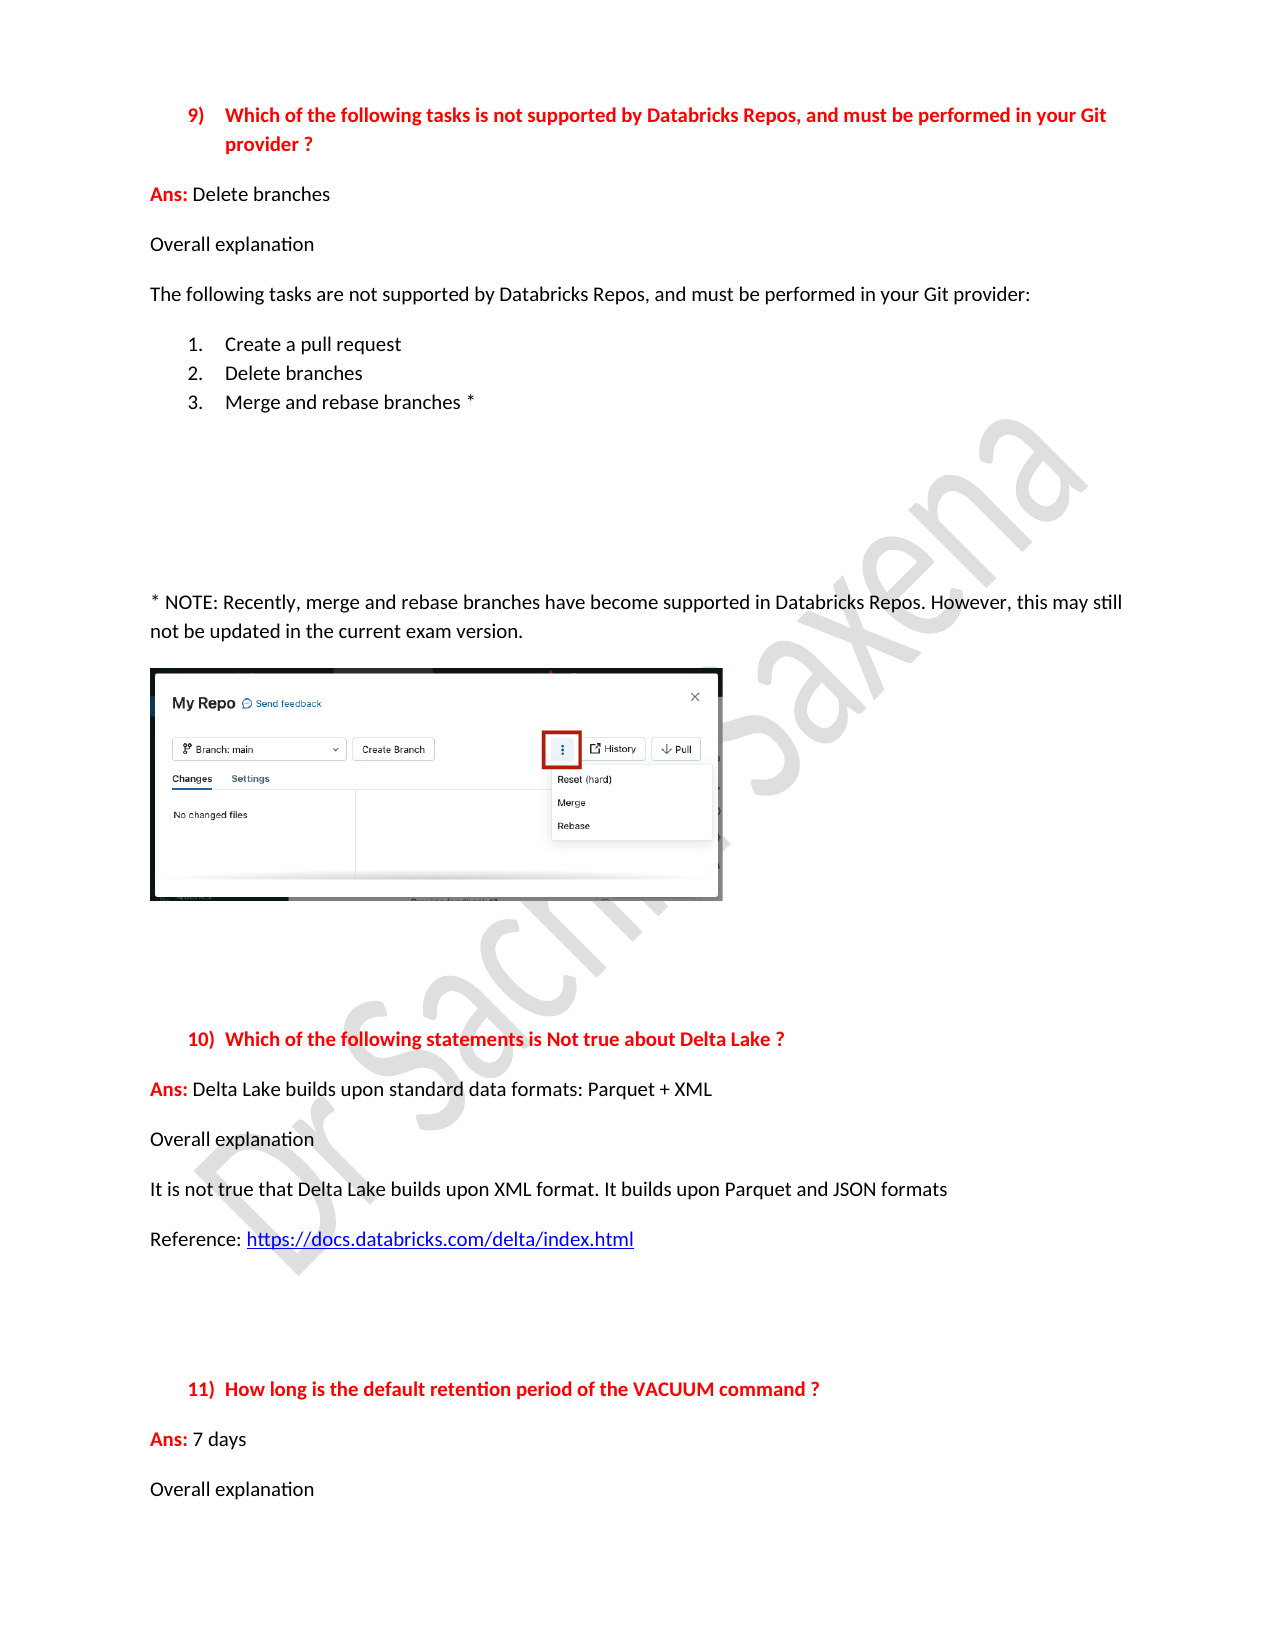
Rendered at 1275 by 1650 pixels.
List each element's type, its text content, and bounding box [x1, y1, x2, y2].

list Merge and rebase branches * [187, 389, 1125, 415]
picture [150, 668, 723, 901]
list Which of the following tasks is not supported by Databricks Repos, and must be performed in your Git provider ? [187, 102, 1125, 156]
list Which of the following statements is Not true about Delta Lake ? [187, 1026, 1125, 1051]
text It is not true that Delta Lake builds upon XML format. It builds upon Parquet and JSON formats [150, 1176, 1125, 1201]
list Delete branches [187, 360, 1125, 386]
text Ans: 7 days [150, 1426, 1125, 1451]
list How long is the default retention period of the VACUUM command ? [187, 1376, 1125, 1401]
text Ans: Delta Lake builds upon standard data formats: Parquet + XML [150, 1076, 1125, 1101]
text Overall explanation [150, 1476, 1125, 1501]
text Overall explanation [150, 231, 1125, 256]
text The following tasks are not supported by Databricks Repos, and must be performed in your Git provider: [150, 281, 1125, 306]
text Reference: https://docs.databricks.com/delta/index.html [150, 1226, 1125, 1251]
text Overall explanation [150, 1126, 1125, 1151]
text Ans: Delete branches [150, 181, 1125, 206]
list Create a pull request [187, 331, 1125, 356]
text * NOTE: Recently, merge and rebase branches have become supported in Databricks Repos. However, this may still not be updated in the current exam version. [150, 589, 1125, 644]
